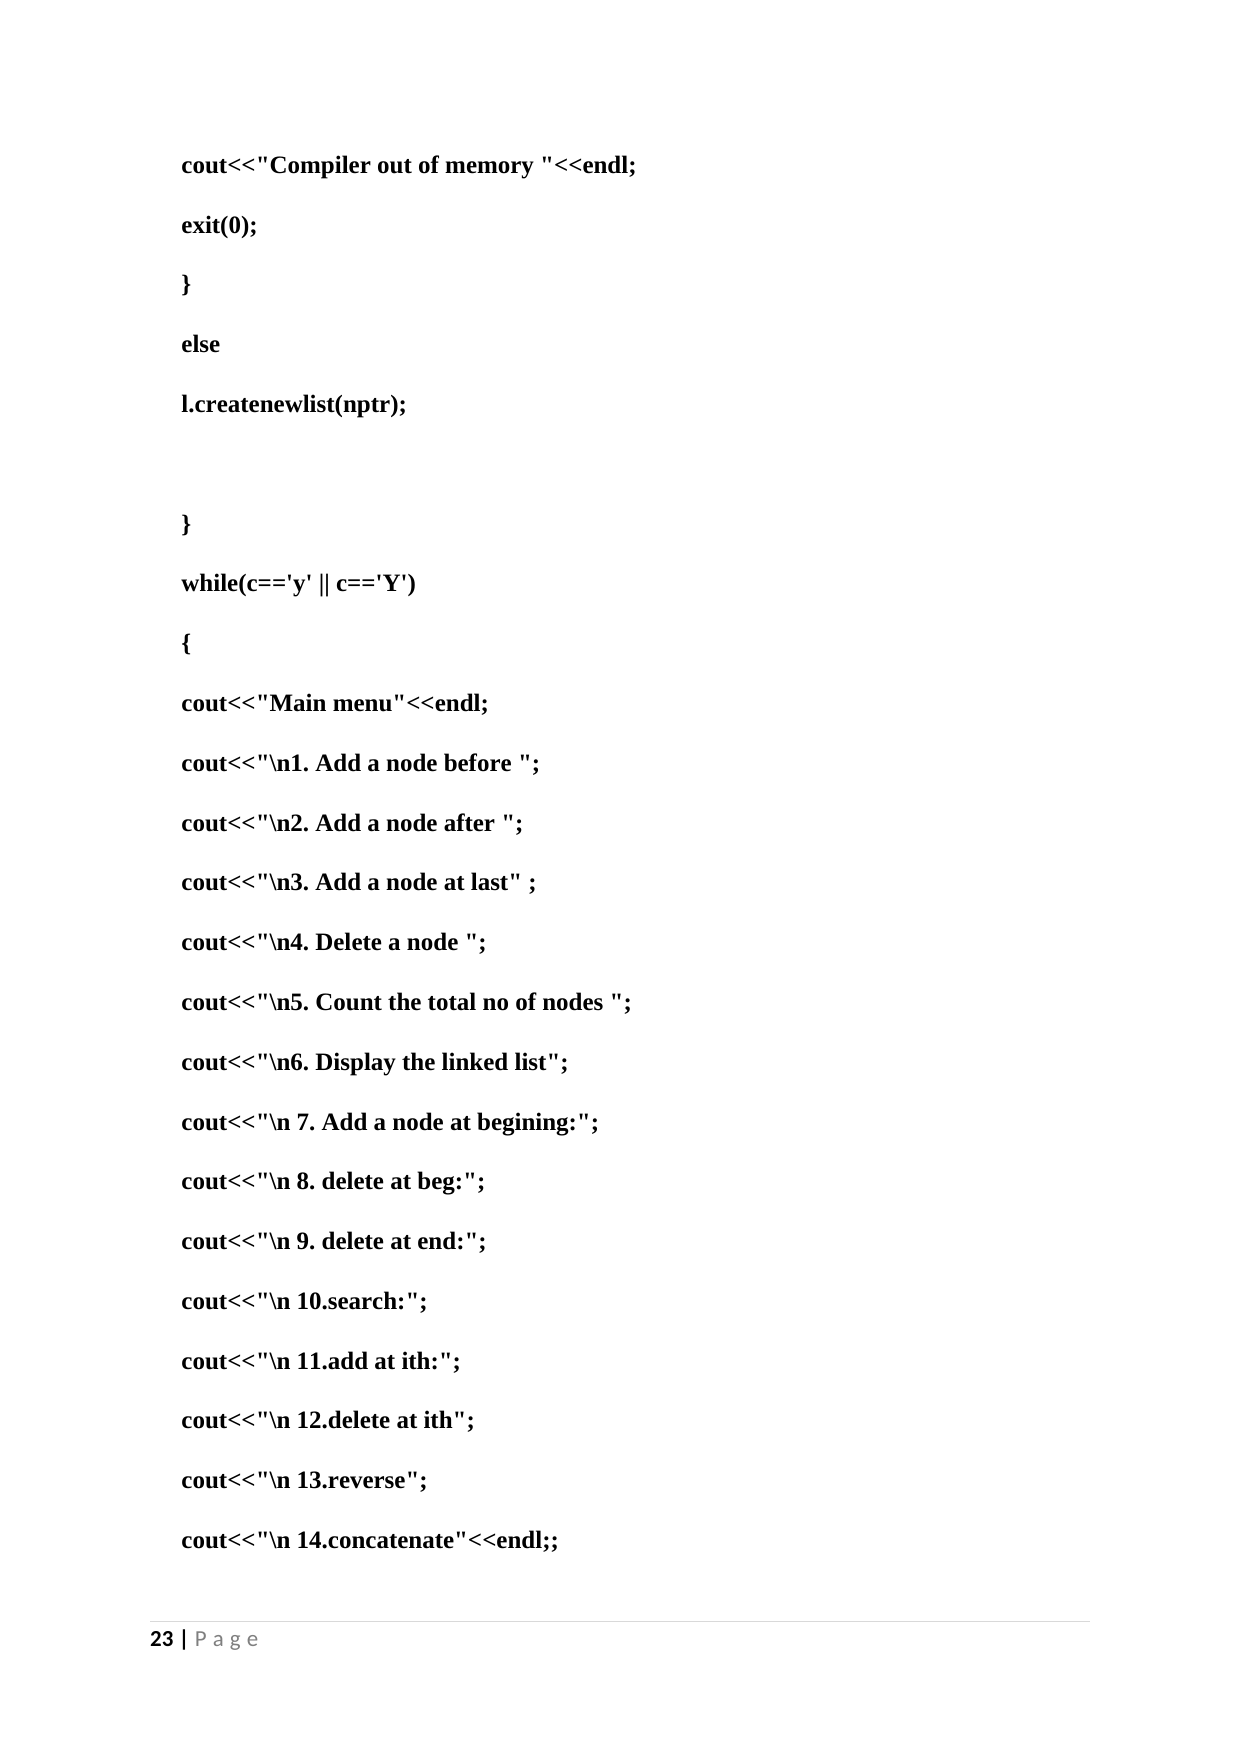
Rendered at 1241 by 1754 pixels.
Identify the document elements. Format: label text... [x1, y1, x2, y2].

text else [175, 329, 1090, 358]
text cout<<"\n 12.delete at ith"; [175, 1406, 1090, 1434]
text cout<<"\n6. Display the linked list"; [175, 1047, 1090, 1076]
text cout<<"\n3. Add a node at last" ; [175, 867, 1090, 896]
text cout<<"\n 13.reverse"; [175, 1465, 1090, 1494]
text cout<<"Main menu"<<endl; [175, 688, 1090, 717]
text cout<<"Compiler out of memory "<<endl; [175, 150, 1090, 179]
text cout<<"\n 10.search:"; [175, 1286, 1090, 1315]
text cout<<"\n5. Count the total no of nodes "; [175, 987, 1090, 1016]
text cout<<"\n 11.add at ith:"; [175, 1346, 1090, 1374]
text } [175, 509, 1090, 537]
text exit(0); [175, 210, 1090, 238]
text cout<<"\n2. Add a node after "; [175, 808, 1090, 836]
text cout<<"\n 14.concatenate"<<endl;; [175, 1525, 1090, 1554]
text cout<<"\n4. Delete a node "; [175, 927, 1090, 956]
text cout<<"\n 9. delete at end:"; [175, 1226, 1090, 1255]
text cout<<"\n1. Add a node before "; [175, 748, 1090, 777]
text l.createnewlist(nptr); [175, 389, 1090, 418]
text } [175, 269, 1090, 298]
text cout<<"\n 8. delete at beg:"; [175, 1166, 1090, 1195]
text while(c=='y' || c=='Y') [175, 568, 1090, 597]
text cout<<"\n 7. Add a node at begining:"; [175, 1107, 1090, 1135]
text { [175, 628, 1090, 657]
